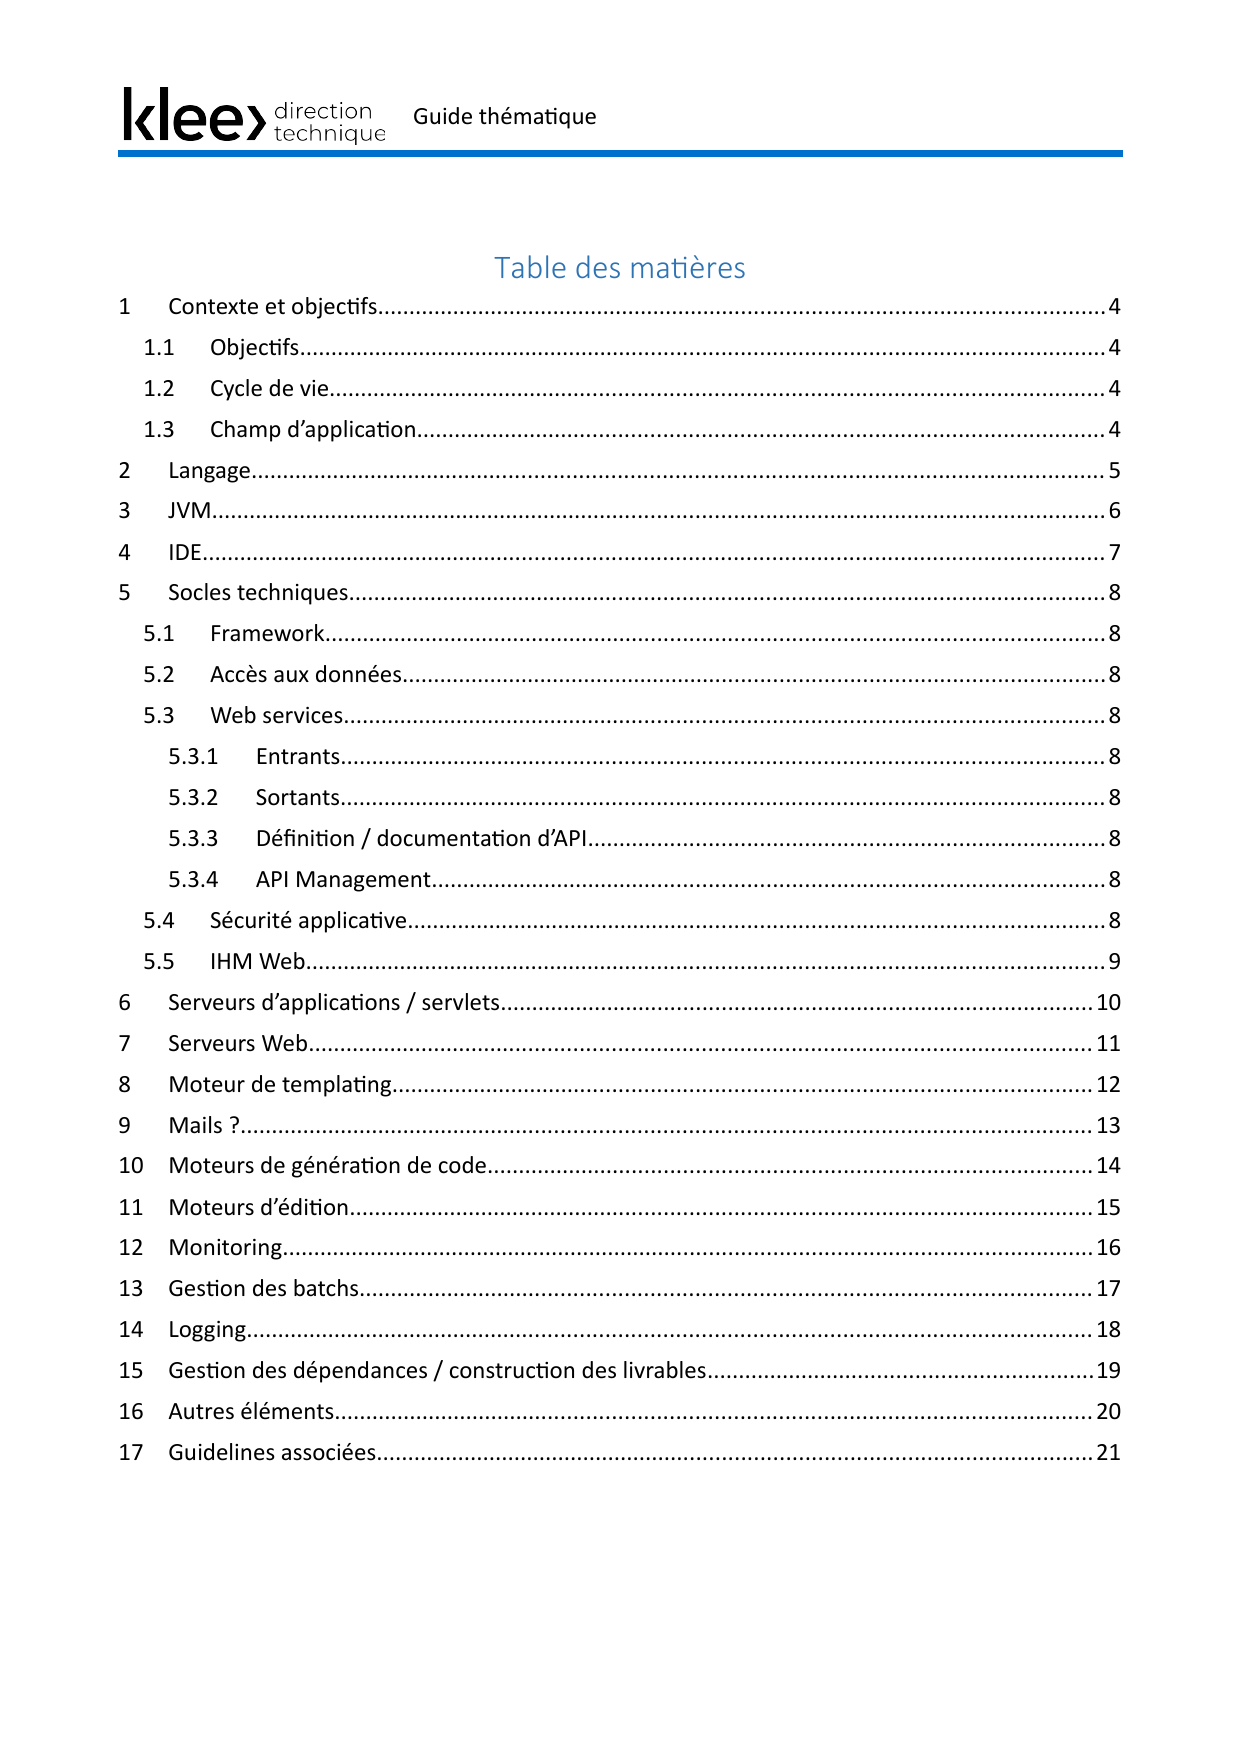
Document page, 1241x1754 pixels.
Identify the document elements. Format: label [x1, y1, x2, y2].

picture [123, 87, 385, 145]
